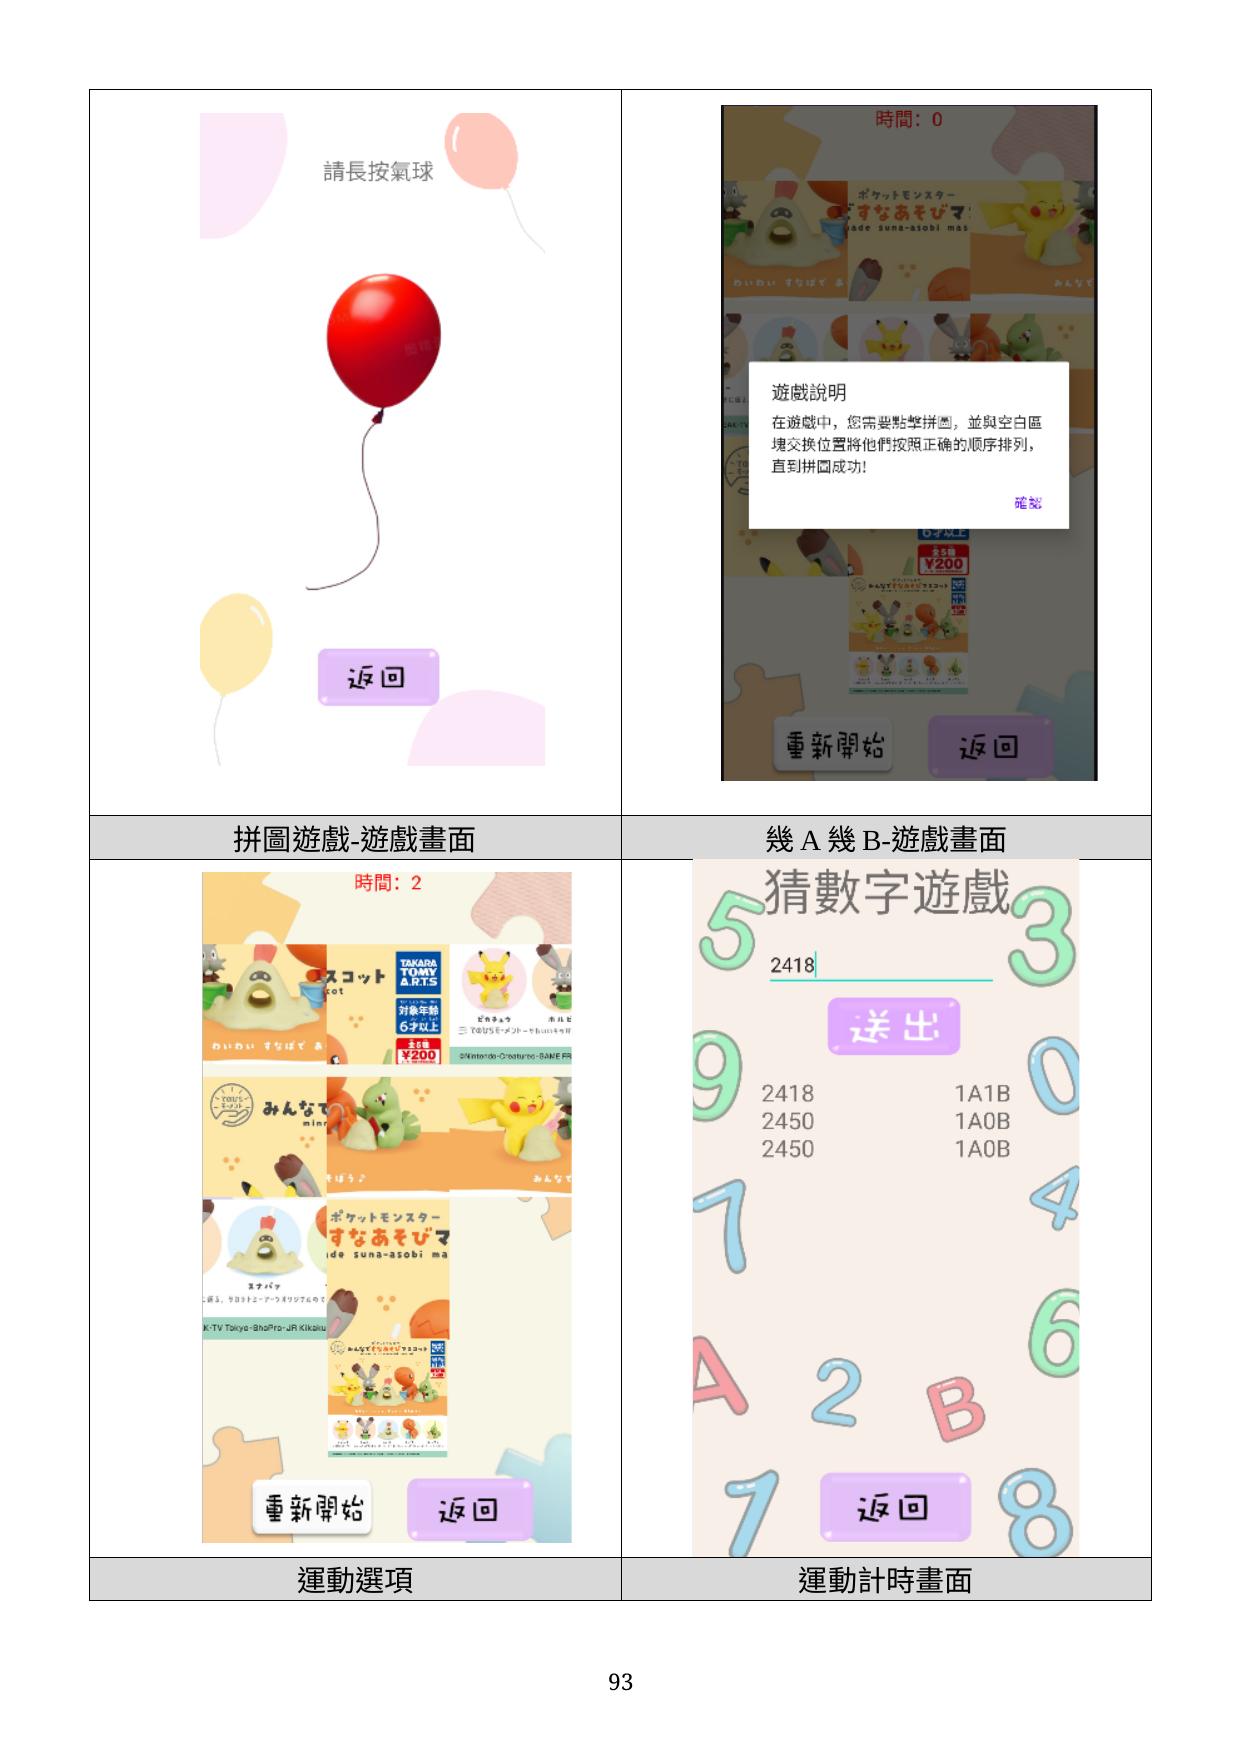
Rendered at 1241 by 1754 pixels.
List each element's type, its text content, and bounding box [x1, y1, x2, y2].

table_cell 運動選項 [90, 1558, 621, 1600]
table_cell 運動計時畫面 [622, 1558, 1151, 1600]
table_cell 拼圖遊戲-遊戲畫面 [90, 816, 621, 859]
table_cell [1080, 860, 1151, 1557]
table_cell [90, 90, 621, 815]
picture [200, 113, 546, 766]
picture [721, 105, 1098, 781]
table_cell [90, 860, 621, 1557]
picture [202, 872, 572, 1543]
table_cell [622, 90, 1151, 815]
table_cell 幾A幾B-遊戲畫面 [622, 816, 1151, 859]
picture [692, 859, 1080, 1557]
table_cell [622, 860, 692, 1557]
